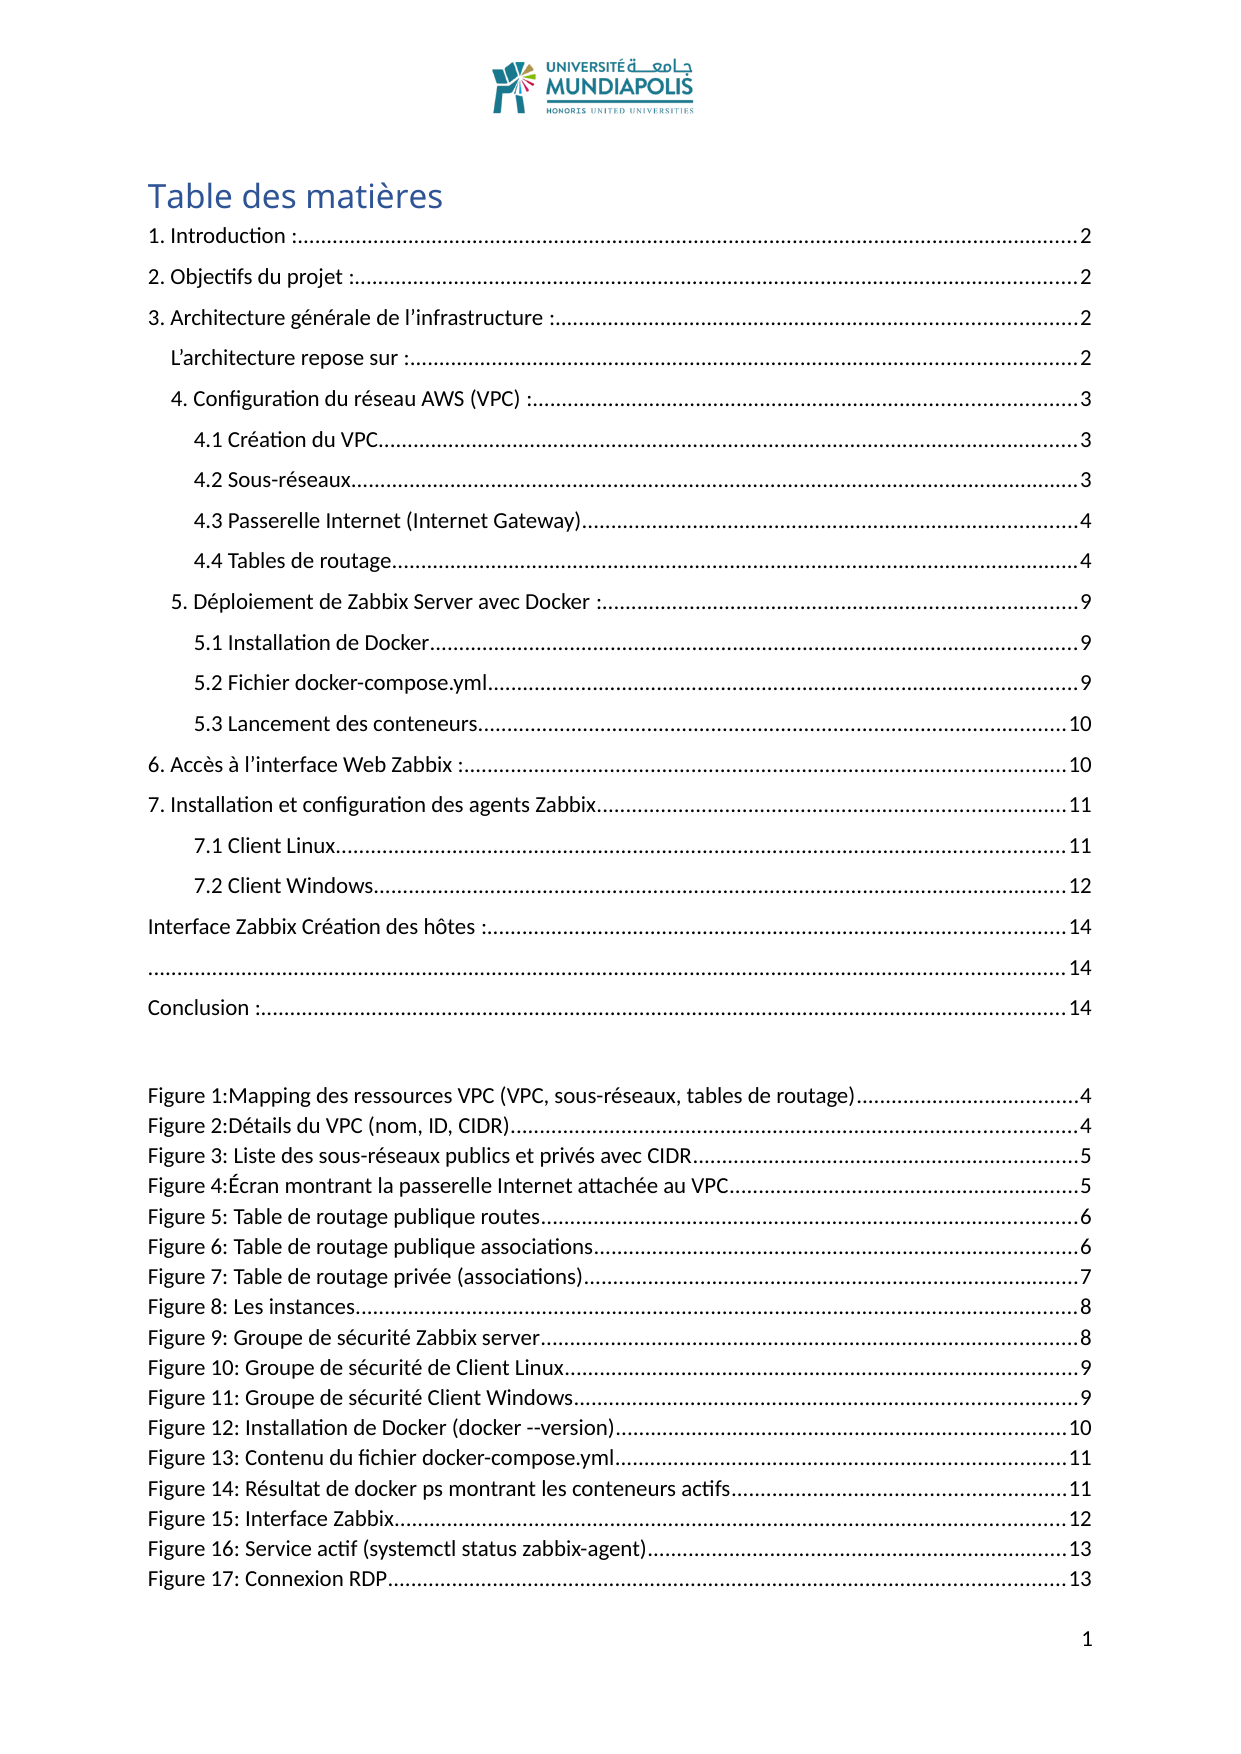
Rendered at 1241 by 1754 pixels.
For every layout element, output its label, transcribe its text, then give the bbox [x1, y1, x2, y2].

text Figure 1:Mapping des ressources VPC (VPC, sous-réseaux, tables de routage) 4 [148, 1081, 1093, 1109]
text Figure 4:Écran montrant la passerelle Internet attachée au VPC 5 [148, 1172, 1093, 1199]
text Figure 17: Connexion RDP 13 [148, 1564, 1093, 1592]
text Figure 16: Service actif (systemctl status zabbix-agent) 13 [148, 1534, 1093, 1562]
text Figure 9: Groupe de sécurité Zabbix server 8 [148, 1323, 1093, 1351]
text Figure 13: Contenu du fichier docker-compose.yml 11 [148, 1443, 1093, 1471]
text Figure 5: Table de routage publique routes 6 [148, 1202, 1093, 1230]
text Figure 10: Groupe de sécurité de Client Linux 9 [148, 1353, 1093, 1381]
text Figure 14: Résultat de docker ps montrant les conteneurs actifs 11 [148, 1474, 1093, 1502]
text Figure 6: Table de routage publique associations 6 [148, 1232, 1093, 1260]
text Figure 3: Liste des sous-réseaux publics et privés avec CIDR 5 [148, 1141, 1093, 1169]
picture [408, 0, 777, 172]
text Figure 12: Installation de Docker (docker --version) 10 [148, 1413, 1093, 1441]
text Figure 7: Table de routage privée (associations) 7 [148, 1262, 1093, 1290]
text Figure 8: Les instances 8 [148, 1292, 1093, 1320]
text Figure 11: Groupe de sécurité Client Windows 9 [148, 1383, 1093, 1411]
text Figure 15: Interface Zabbix 12 [148, 1504, 1093, 1532]
text Figure 2:Détails du VPC (nom, ID, CIDR) 4 [148, 1111, 1093, 1139]
